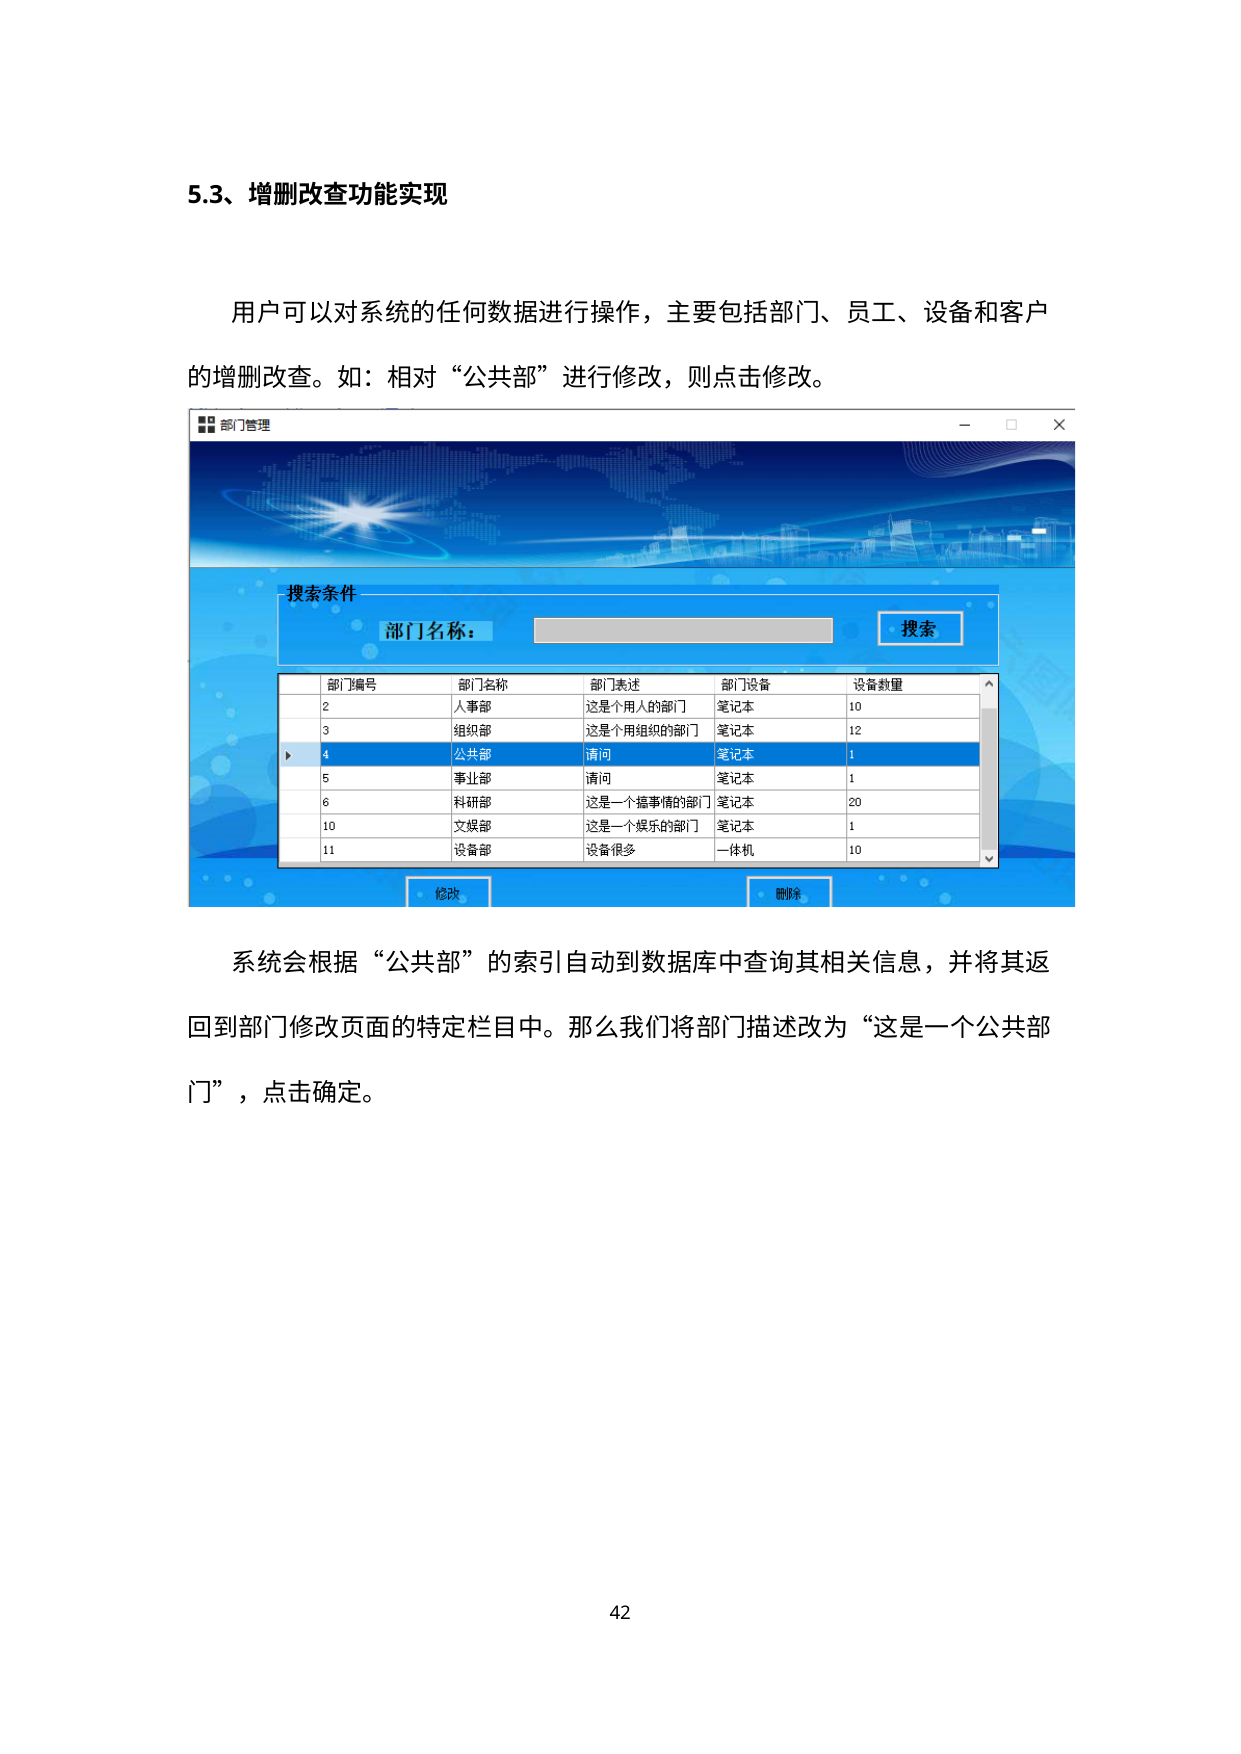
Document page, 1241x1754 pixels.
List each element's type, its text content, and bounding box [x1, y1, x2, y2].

picture [187, 408, 1075, 907]
text 系统会根据“公共部”的索引自动到数据库中查询其相关信息，并将其返回到部门修改页面的特定栏目中。那么我们将部门描述改为“这是一个公共部门”，点击确定。 [187, 928, 1053, 1123]
subtitle 5.3、增删改查功能实现 [187, 160, 1053, 225]
text 用户可以对系统的任何数据进行操作，主要包括部门、员工、设备和客户的增删改查。如：相对“公共部”进行修改，则点击修改。 [187, 278, 1053, 408]
